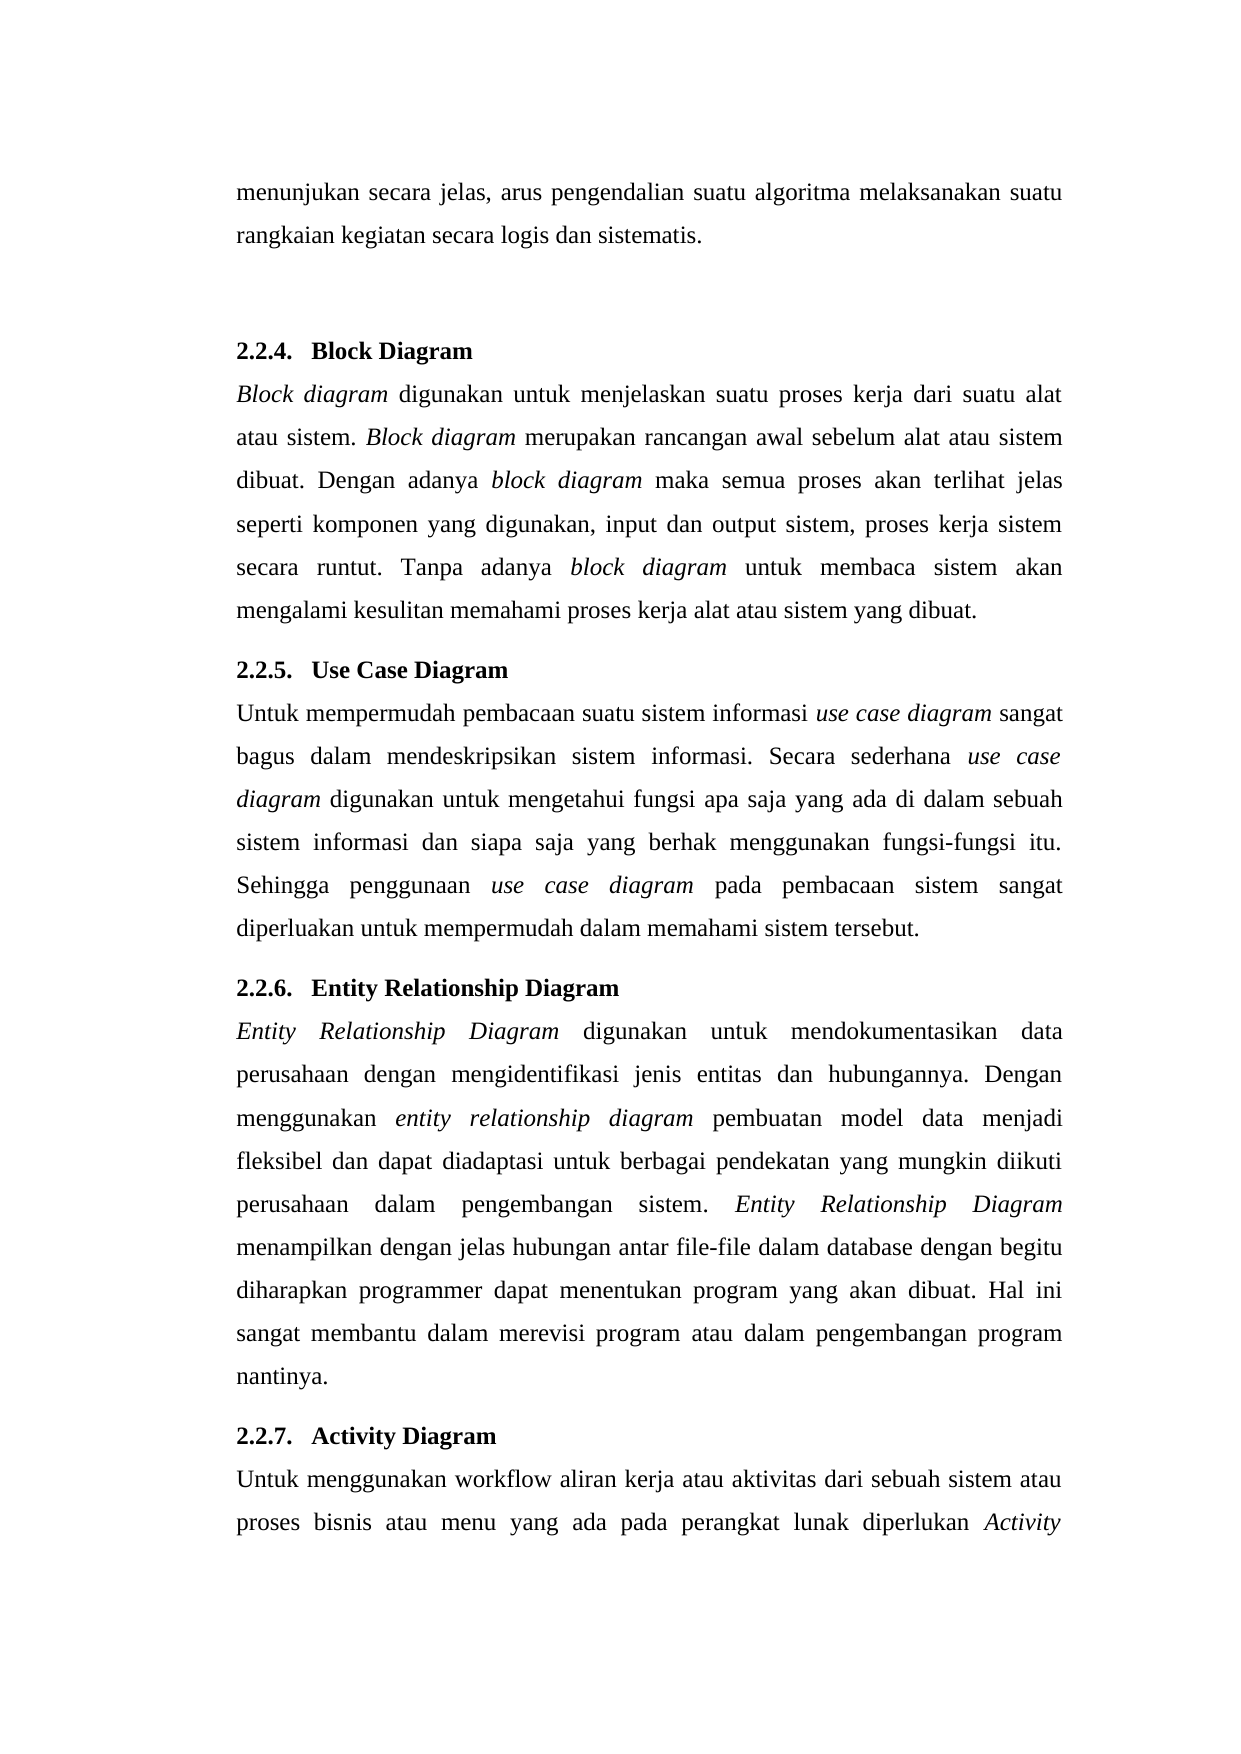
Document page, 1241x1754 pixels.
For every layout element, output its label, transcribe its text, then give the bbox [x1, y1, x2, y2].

text Untuk mempermudah pembacaan suatu sistem informasi use case diagram sangat bagus dalam mendeskripsikan sistem informasi. Secara sederhana use case diagram digunakan untuk mengetahui fungsi apa saja yang ada di dalam sebuah sistem informasi dan siapa saja yang berhak menggunakan fungsi-fungsi itu. Sehingga penggunaan use case diagram pada pembacaan sistem sangat diperluakan untuk mempermudah dalam memahami sistem tersebut. [236, 698, 1063, 942]
subtitle Block Diagram [236, 336, 1063, 365]
subtitle Activity Diagram [236, 1421, 1063, 1450]
text Entity Relationship Diagram digunakan untuk mendokumentasikan data perusahaan dengan mengidentifikasi jenis entitas dan hubungannya. Dengan menggunakan entity relationship diagram pembuatan model data menjadi fleksibel dan dapat diadaptasi untuk berbagai pendekatan yang mungkin diikuti perusahaan dalam pengembangan sistem. Entity Relationship Diagram menampilkan dengan jelas hubungan antar file-file dalam database dengan begitu diharapkan programmer dapat menentukan program yang akan dibuat. Hal ini sangat membantu dalam merevisi program atau dalam pengembangan program nantinya. [236, 1016, 1063, 1390]
subtitle Entity Relationship Diagram [236, 973, 1063, 1002]
text Block diagram digunakan untuk menjelaskan suatu proses kerja dari suatu alat atau sistem. Block diagram merupakan rancangan awal sebelum alat atau sistem dibuat. Dengan adanya block diagram maka semua proses akan terlihat jelas seperti komponen yang digunakan, input dan output sistem, proses kerja sistem secara runtut. Tanpa adanya block diagram untuk membaca sistem akan mengalami kesulitan memahami proses kerja alat atau sistem yang dibuat. [236, 379, 1063, 624]
subtitle Use Case Diagram [236, 655, 1063, 683]
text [236, 177, 1063, 249]
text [236, 1464, 1063, 1536]
